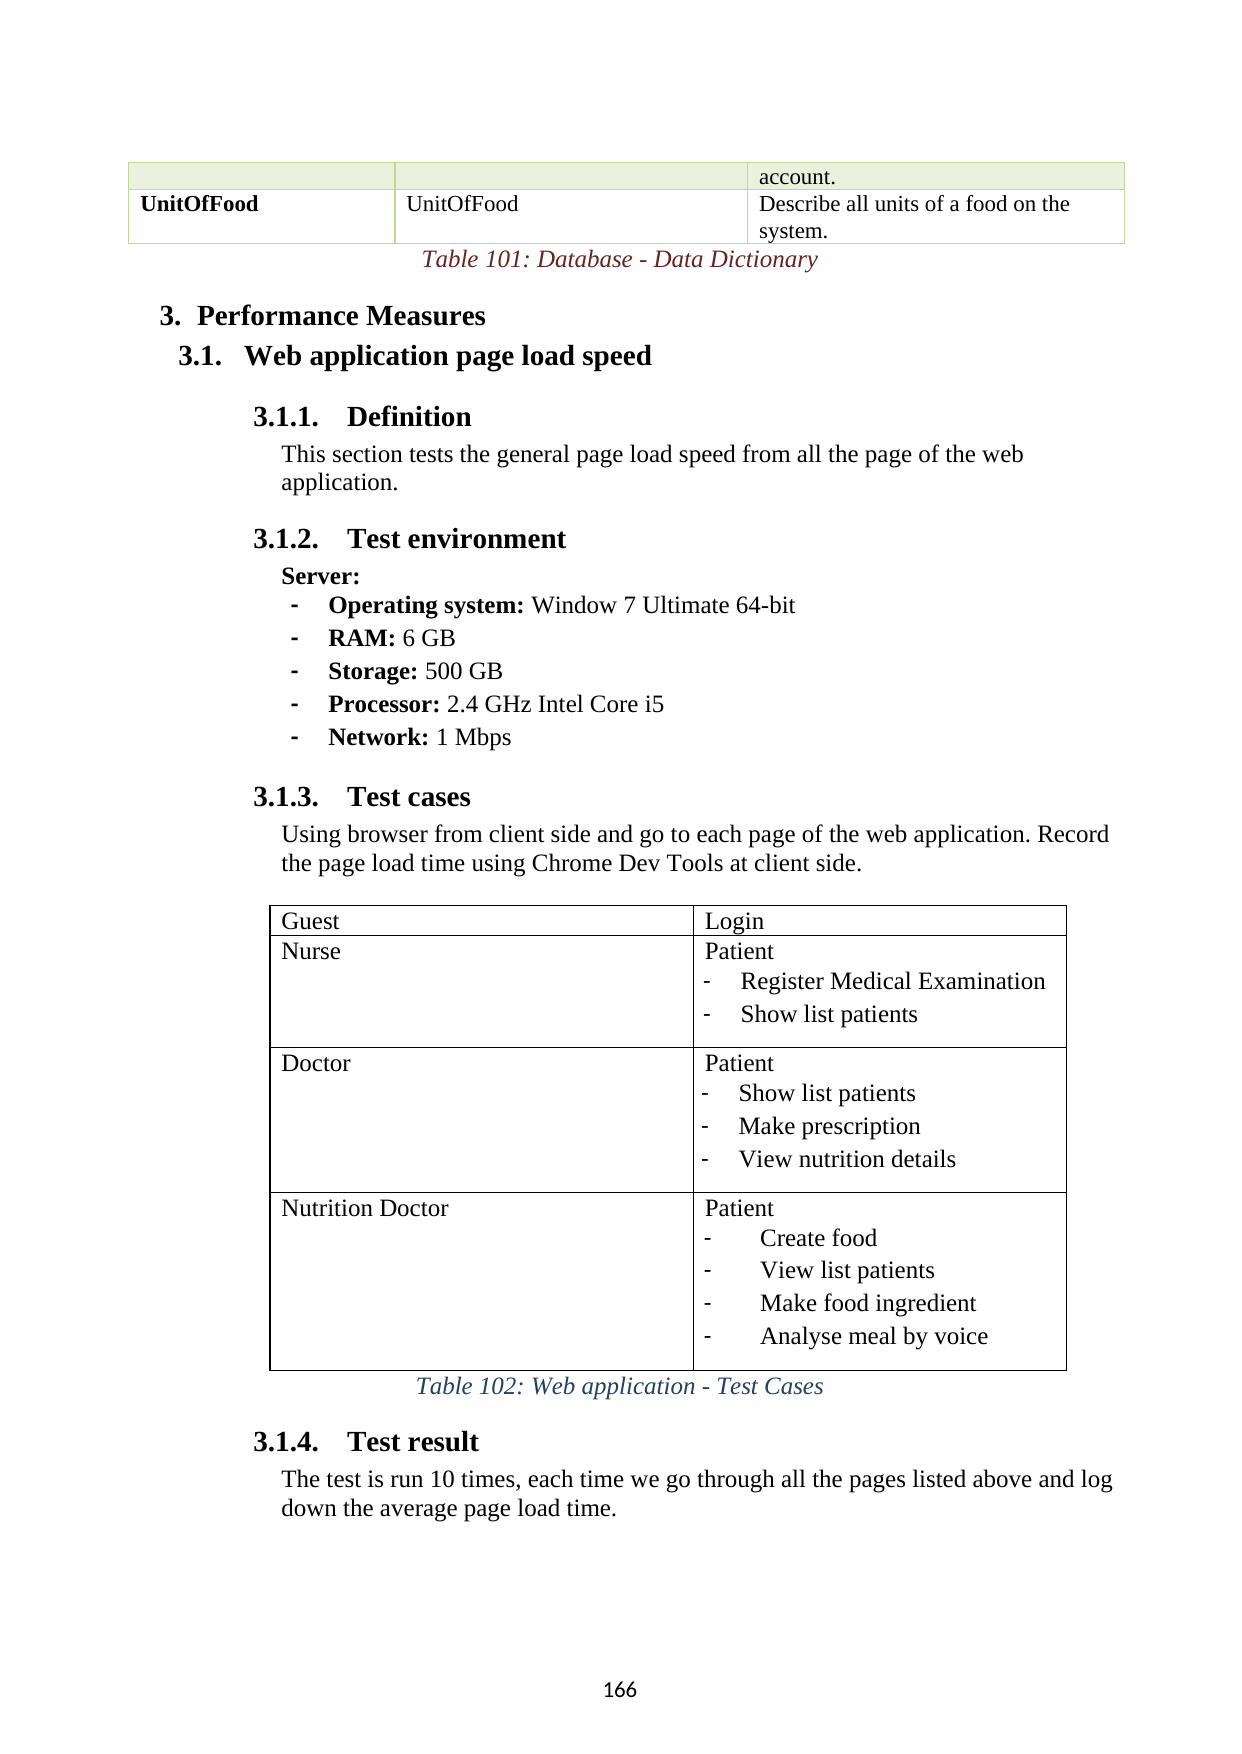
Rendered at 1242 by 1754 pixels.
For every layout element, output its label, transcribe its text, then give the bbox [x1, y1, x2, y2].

subtitle Test cases [253, 779, 1146, 813]
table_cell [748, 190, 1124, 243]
text Using browser from client side and go to each page of the web application. Record the page load time using Chrome Dev Tools at client side. [281, 819, 1146, 877]
text Table 101: Database - Data Dictionary [94, 244, 1146, 273]
list Processor: 2.4 GHz Intel Core i5 [291, 688, 1146, 719]
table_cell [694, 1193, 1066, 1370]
subtitle Test environment [253, 521, 1146, 555]
text Table 102: Web application - Test Cases [94, 1371, 1146, 1399]
list Network: 1 Mbps [291, 721, 1146, 752]
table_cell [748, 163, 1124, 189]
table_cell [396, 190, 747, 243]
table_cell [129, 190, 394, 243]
list RAM: 6 GB [291, 623, 1146, 653]
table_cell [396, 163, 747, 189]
subtitle Web application page load speed [169, 338, 1146, 371]
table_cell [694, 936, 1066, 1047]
subtitle Performance Measures [159, 298, 1146, 331]
subtitle Test result [253, 1424, 1146, 1458]
subtitle Definition [253, 399, 1146, 432]
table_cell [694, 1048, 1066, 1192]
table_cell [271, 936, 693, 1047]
text This section tests the general page load speed from all the page of the web application. [281, 439, 1146, 496]
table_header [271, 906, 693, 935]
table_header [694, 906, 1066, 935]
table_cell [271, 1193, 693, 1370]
list Storage: 500 GB [291, 656, 1146, 686]
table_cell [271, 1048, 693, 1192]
text Server: [281, 561, 1146, 590]
text The test is run 10 times, each time we go through all the pages listed above and log down the average page load time. [281, 1464, 1146, 1522]
list Operating system: Window 7 Ultimate 64-bit [291, 590, 1146, 620]
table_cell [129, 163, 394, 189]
